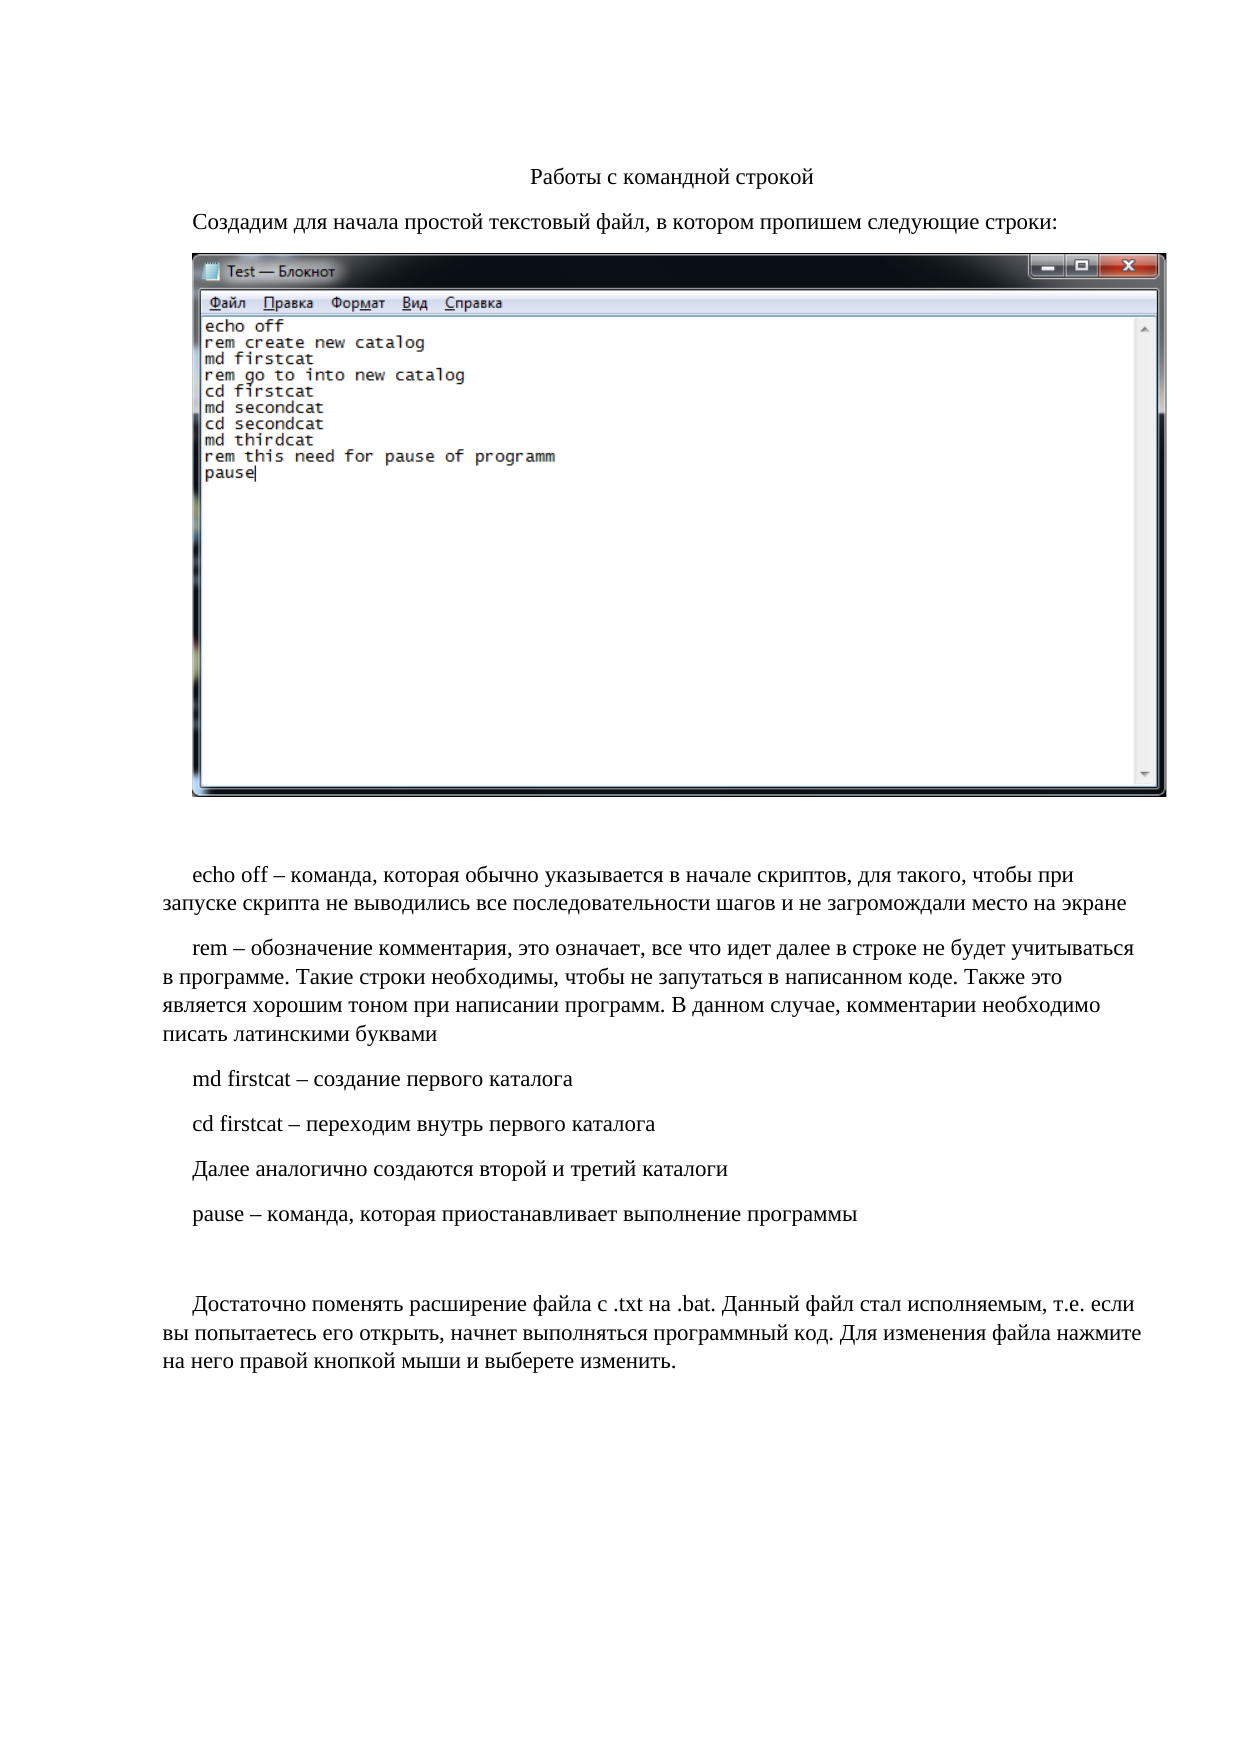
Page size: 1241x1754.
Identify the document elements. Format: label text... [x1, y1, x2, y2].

text Далее аналогично создаются второй и третий каталоги [162, 1155, 1152, 1181]
picture [192, 253, 1167, 797]
text rem – обозначение комментария, это означает, все что идет далее в строке не будет учитываться в программе. Такие строки необходимы, чтобы не запутаться в написанном коде. Также это является хорошим тоном при написании программ. В данном случае, комментарии необходимо писать латинскими буквами [162, 934, 1152, 1046]
text echo off – команда, которая обычно указывается в начале скриптов, для такого, чтобы при запуске скрипта не выводились все последовательности шагов и не загромождали место на экране [162, 861, 1152, 916]
text Достаточно поменять расширение файла с .txt на .bat. Данный файл стал исполняемым, т.е. если вы попытаетесь его открыть, начнет выполняться программный код. Для изменения файла нажмите на него правой кнопкой мыши и выберете изменить. [162, 1290, 1152, 1373]
text cd firstcat – переходим внутрь первого каталога [162, 1110, 1152, 1136]
text pause – команда, которая приостанавливает выполнение программы [162, 1200, 1152, 1226]
text md firstcat – создание первого каталога [162, 1065, 1152, 1091]
text Создадим для начала простой текстовый файл, в котором пропишем следующие строки: [162, 208, 1152, 235]
text Работы с командной строкой [162, 163, 1152, 189]
